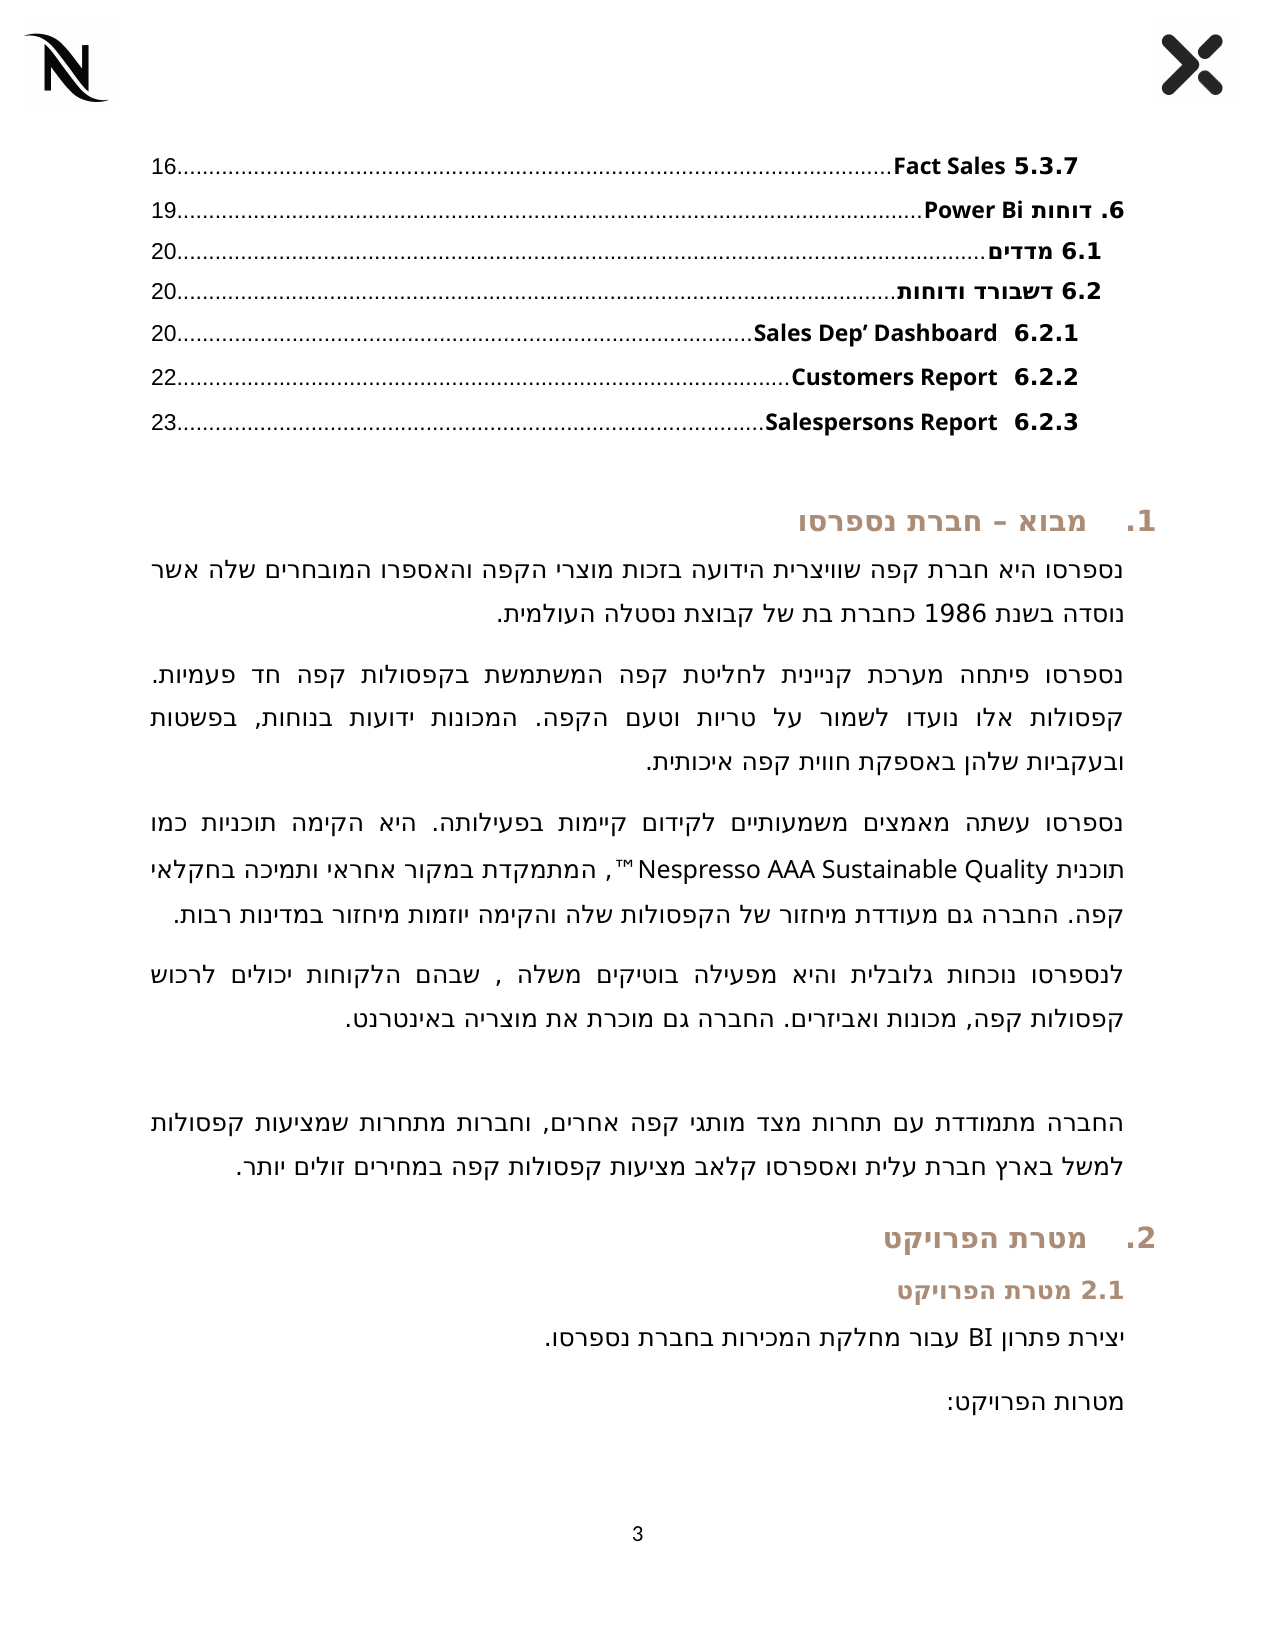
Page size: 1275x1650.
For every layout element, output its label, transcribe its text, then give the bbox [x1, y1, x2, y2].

subtitle 2.1 מטרת הפרויקט [150, 1276, 1125, 1305]
picture [22, 17, 117, 108]
text נספרסו עשתה מאמצים משמעותיים לקידום קיימות בפעילותה. היא הקימה תוכניות כמו תוכנית Nespresso AAA Sustainable Quality™, המתמקדת במקור אחראי ותמיכה בחקלאי קפה. החברה גם מעודדת מיחזור של הקפסולות שלה והקימה יוזמות מיחזור במדינות רבות. [150, 808, 1125, 929]
text מטרות הפרויקט: [150, 1388, 1125, 1417]
text נספרסו פיתחה מערכת קניינית לחליטת קפה המשתמשת בקפסולות קפה חד פעמיות. קפסולות אלו נועדו לשמור על טריות וטעם הקפה. המכונות ידועות בנוחות, בפשטות ובעקביות שלהן באספקת חווית קפה איכותית. [150, 660, 1125, 777]
text לנספרסו נוכחות גלובלית והיא מפעילה בוטיקים משלה , שבהם הלקוחות יכולים לרכוש קפסולות קפה, מכונות ואביזרים. החברה גם מוכרת את מוצריה באינטרנט. [150, 961, 1125, 1033]
subtitle מטרת הפרויקט [150, 1221, 1125, 1255]
subtitle מבוא – חברת נספרסו [150, 505, 1125, 539]
text החברה מתמודדת עם תחרות מצד מותגי קפה אחרים, וחברות מתחרות שמציעות קפסולות למשל בארץ חברת עלית ואספרסו קלאב מציעות קפסולות קפה במחירים זולים יותר. [150, 1065, 1125, 1181]
text יצירת פתרון BI עבור מחלקת המכירות בחברת נספרסו. [150, 1320, 1125, 1354]
text נספרסו היא חברת קפה שוויצרית הידועה בזכות מוצרי הקפה והאספרו המובחרים שלה אשר נוסדה בשנת 1986 כחברת בת של קבוצת נסטלה העולמית. [150, 556, 1125, 629]
